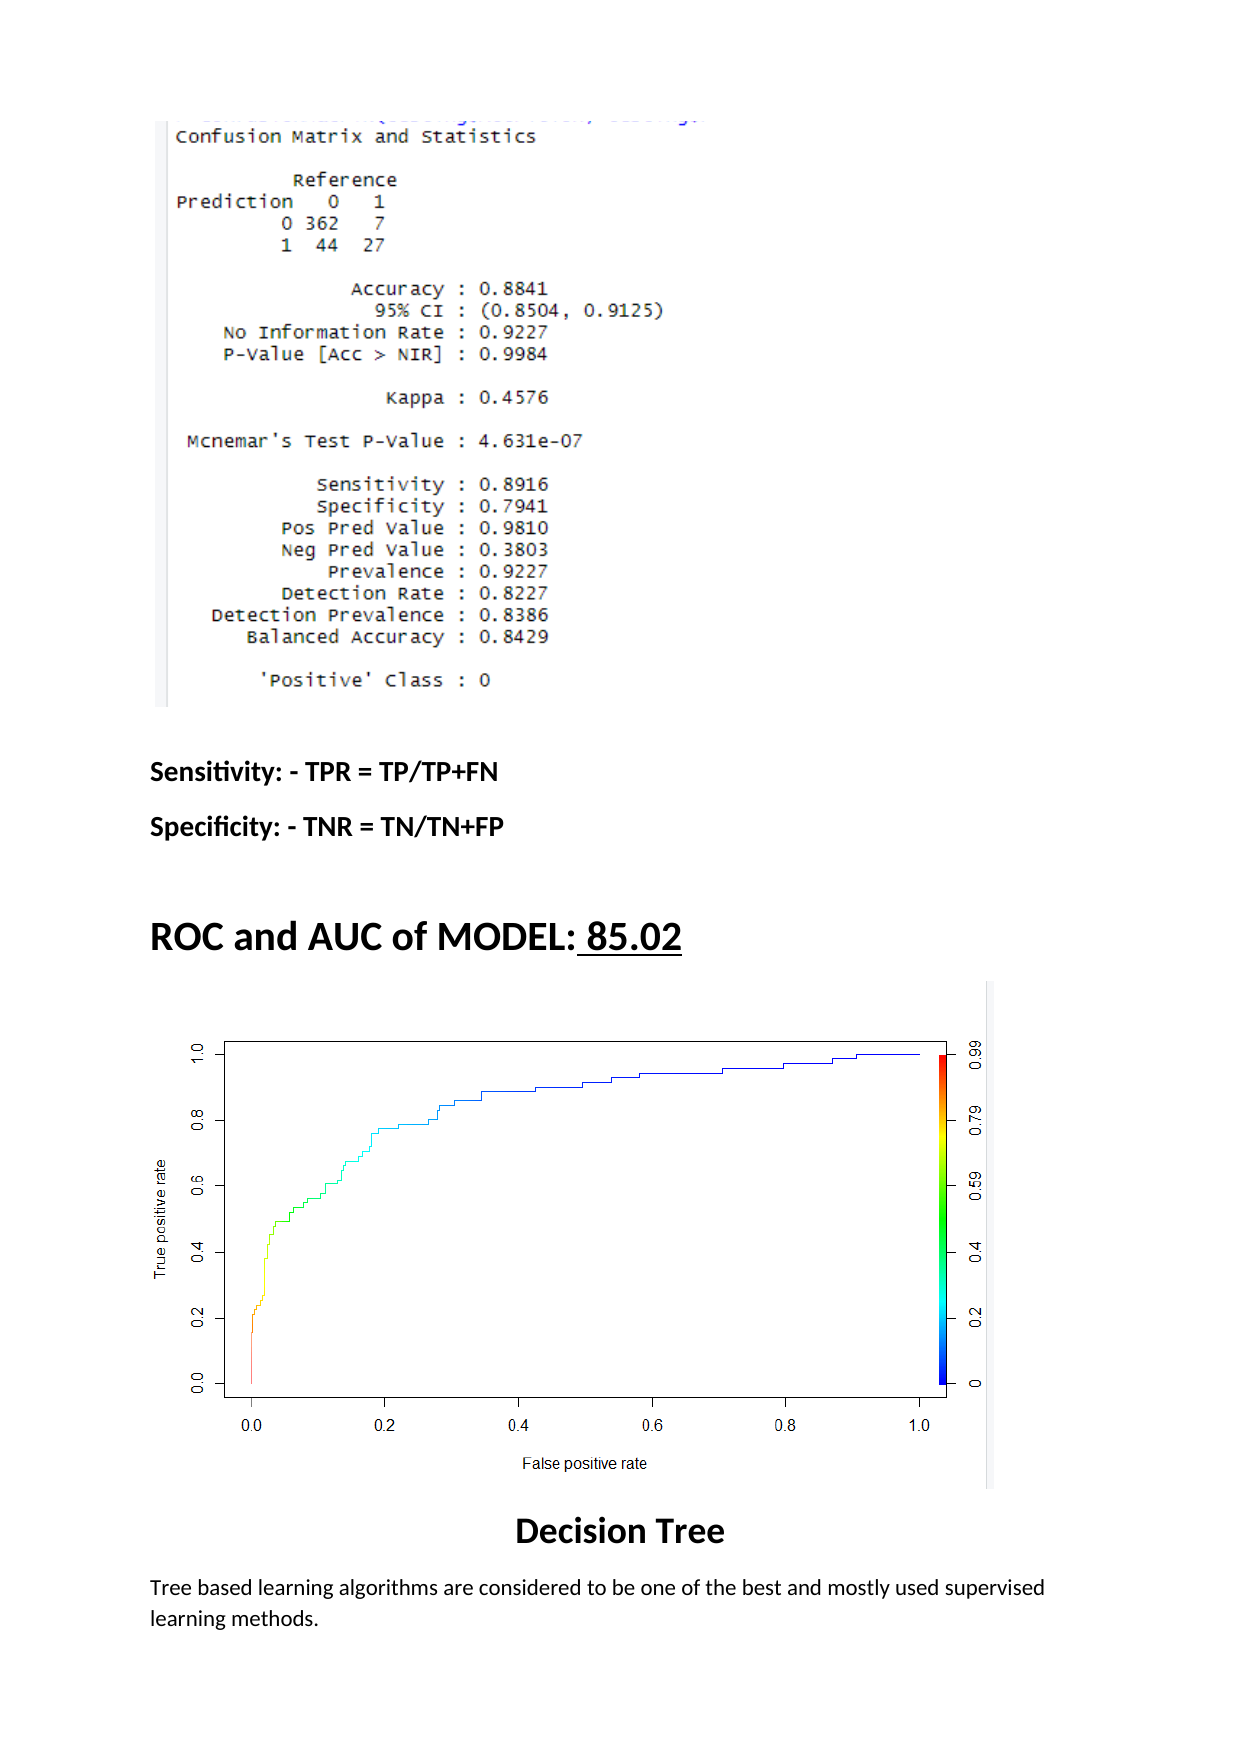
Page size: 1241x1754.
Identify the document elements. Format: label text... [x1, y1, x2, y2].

text Specificity: - TNR = TN/TN+FP [150, 808, 1090, 844]
text Decision Tree [150, 1507, 1090, 1553]
picture [155, 121, 707, 707]
text Sensitivity: - TPR = TP/TP+FN [150, 753, 1090, 789]
text Tree based learning algorithms are considered to be one of the best and mostly used supervised learning methods. [150, 1573, 1090, 1632]
picture [150, 981, 994, 1489]
text ROC and AUC of MODEL: 85.02 [150, 910, 1090, 961]
